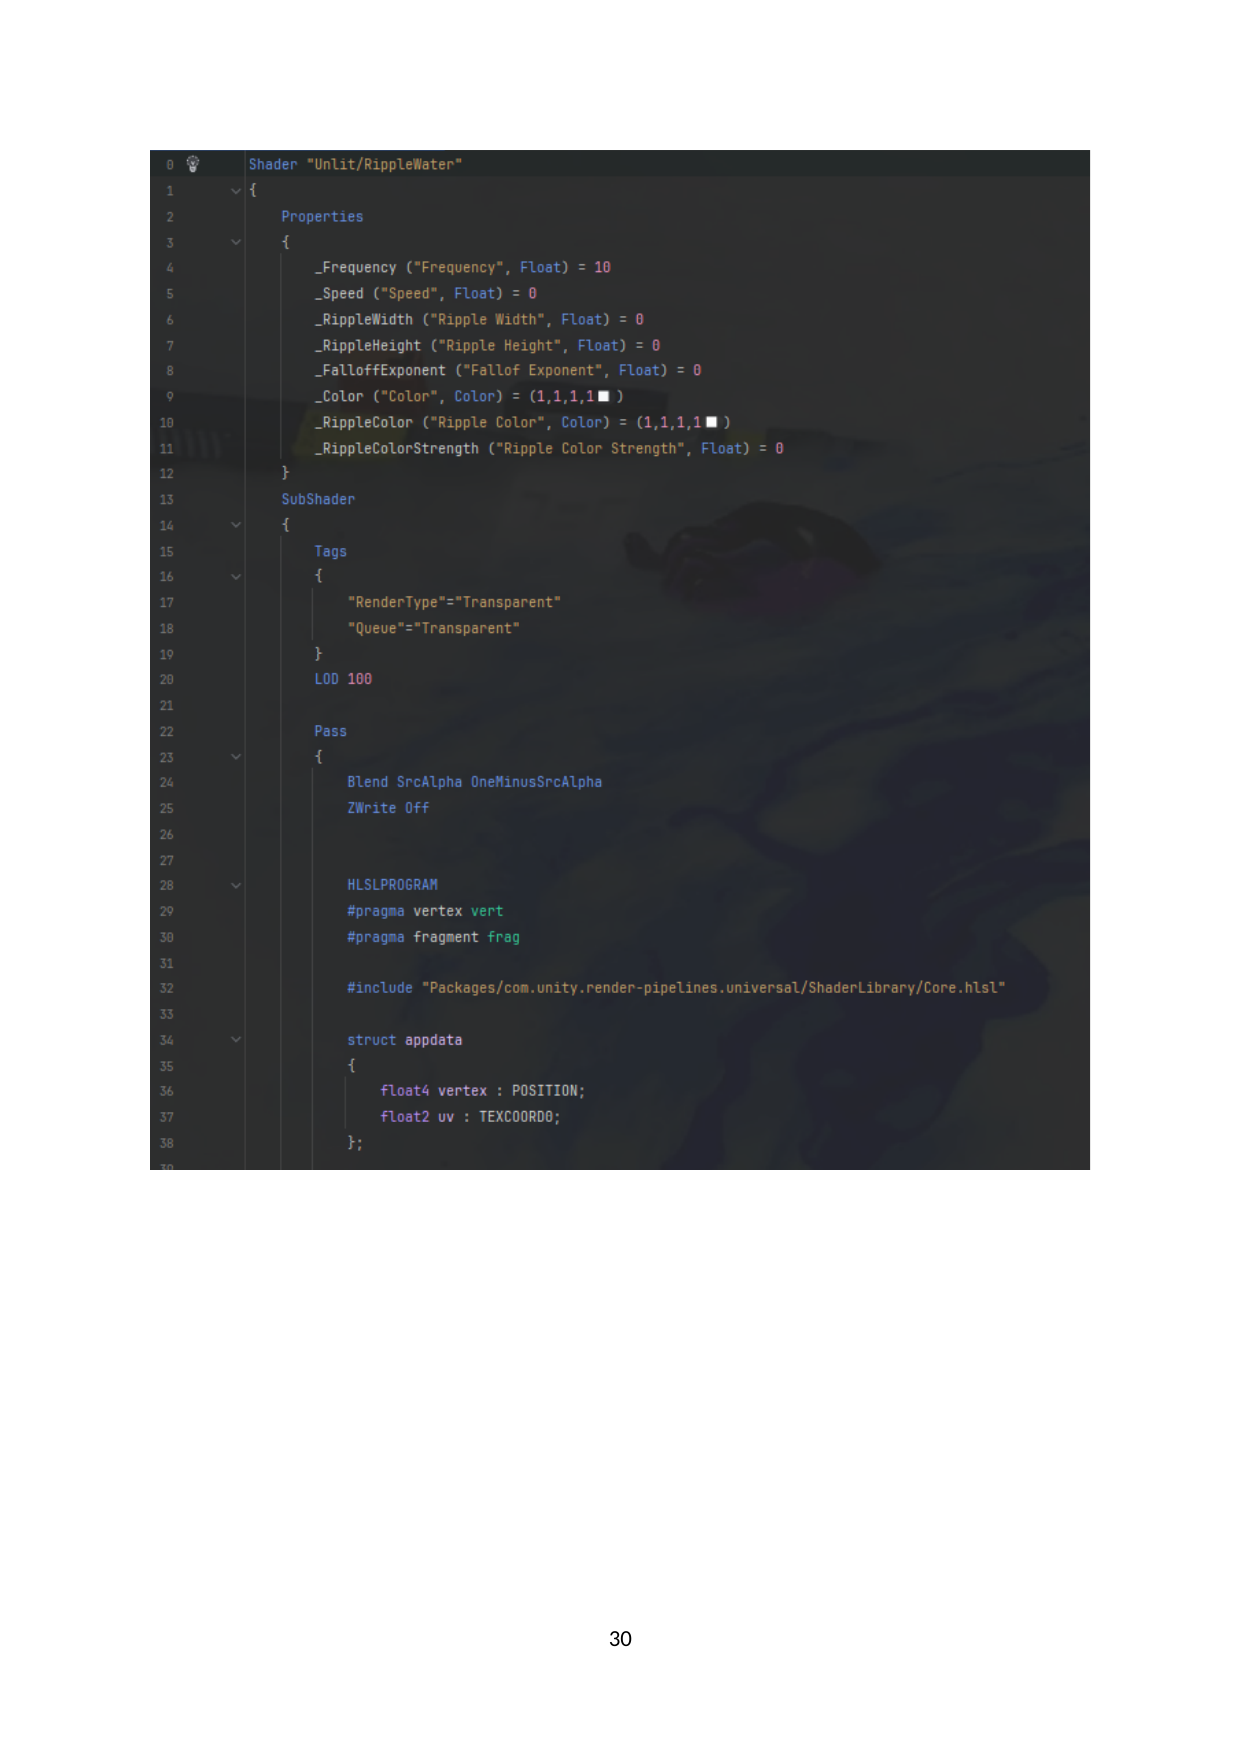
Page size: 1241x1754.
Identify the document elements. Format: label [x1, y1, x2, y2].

picture [150, 150, 1091, 1170]
